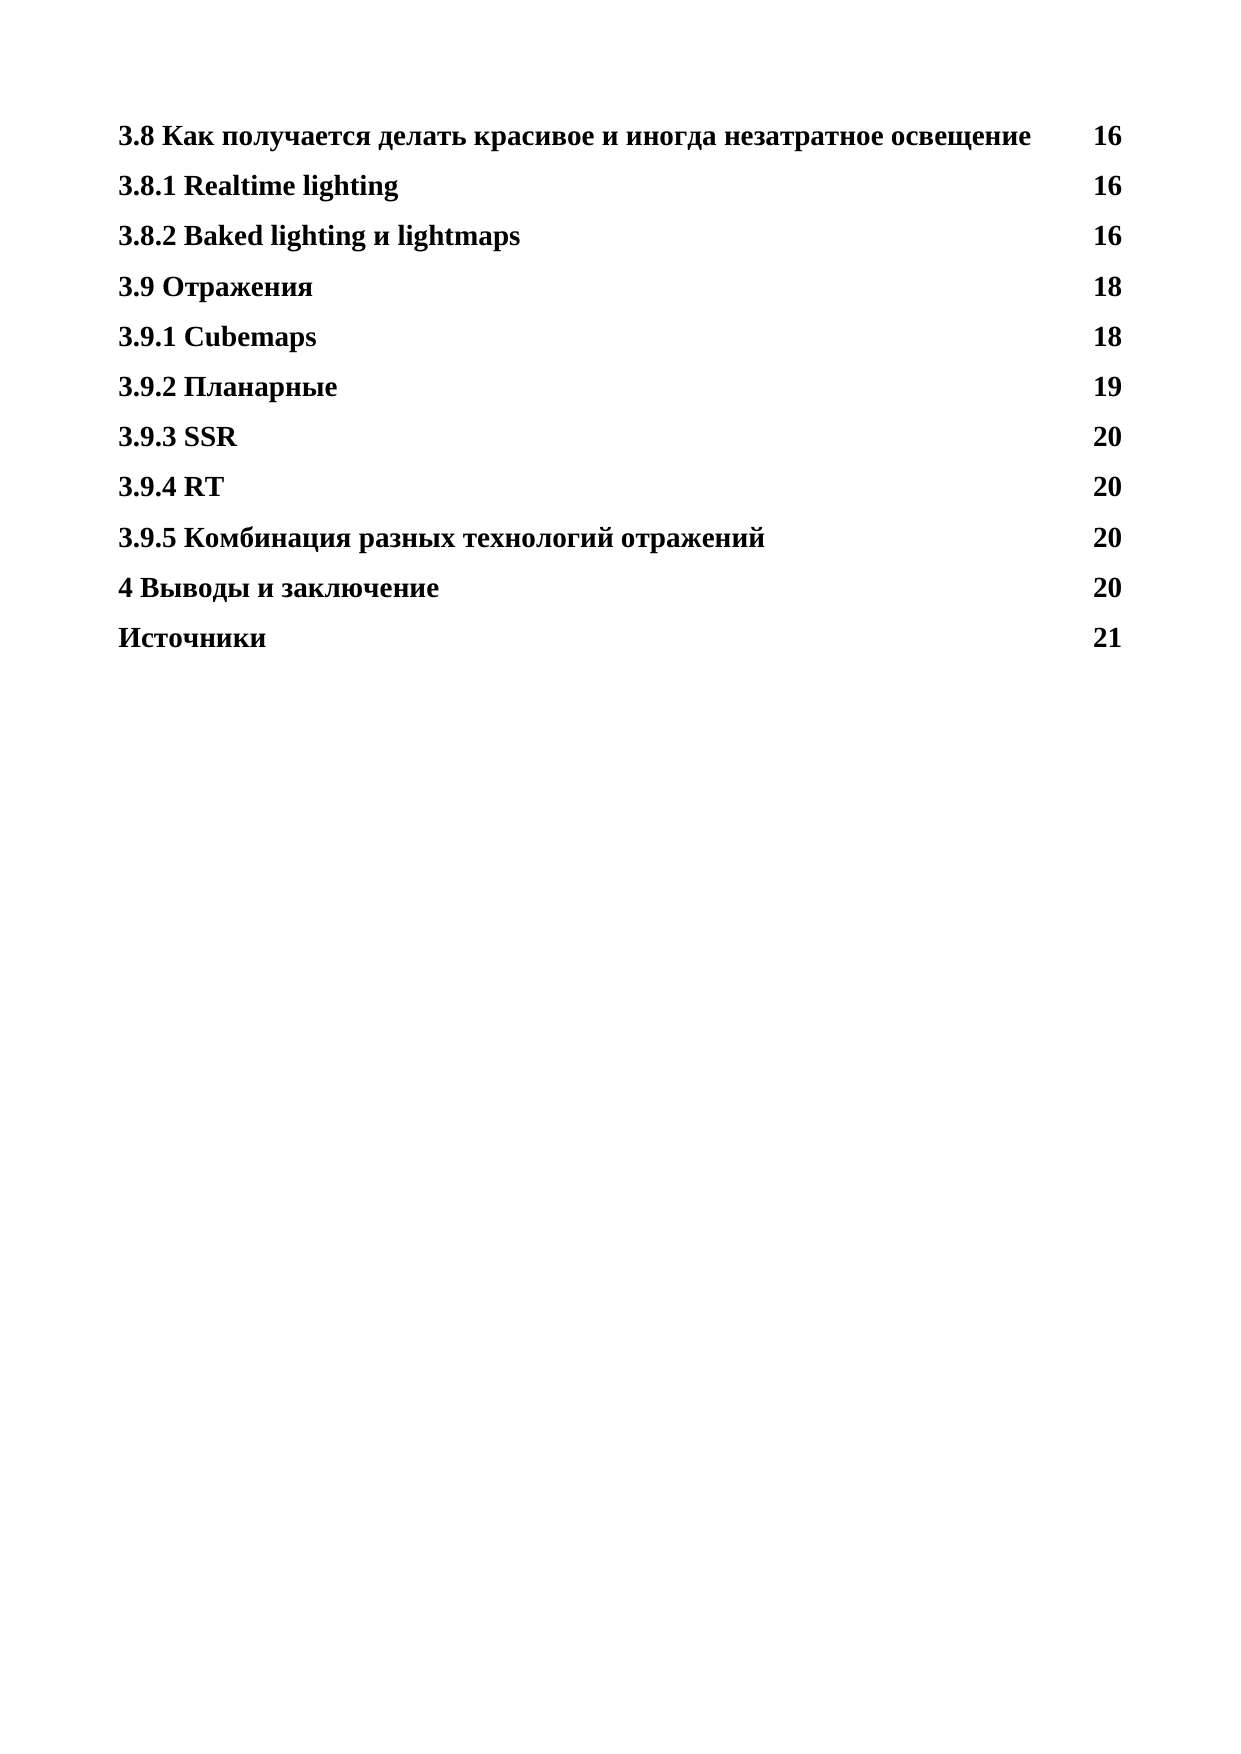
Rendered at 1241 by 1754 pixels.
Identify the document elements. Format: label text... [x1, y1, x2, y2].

text 3.8.2 Baked lighting и lightmaps 16 [118, 218, 1122, 252]
text 3.8.1 Realtime lighting 16 [118, 168, 1122, 202]
text 3.9.3 SSR 20 [118, 419, 1122, 453]
text 3.9.4 RT 20 [118, 469, 1122, 503]
text 3.9.5 Комбинация разных технологий отражений 20 [118, 520, 1122, 553]
text 3.9.2 Планарные 19 [118, 369, 1122, 403]
text 4 Выводы и заключение 20 [118, 570, 1122, 603]
text 3.9 Отражения 18 [118, 269, 1122, 302]
text 3.8 Как получается делать красивое и иногда незатратное освещение 16 [118, 118, 1122, 152]
text Источники 21 [118, 620, 1122, 654]
text 3.9.1 Cubemaps 18 [118, 319, 1122, 352]
